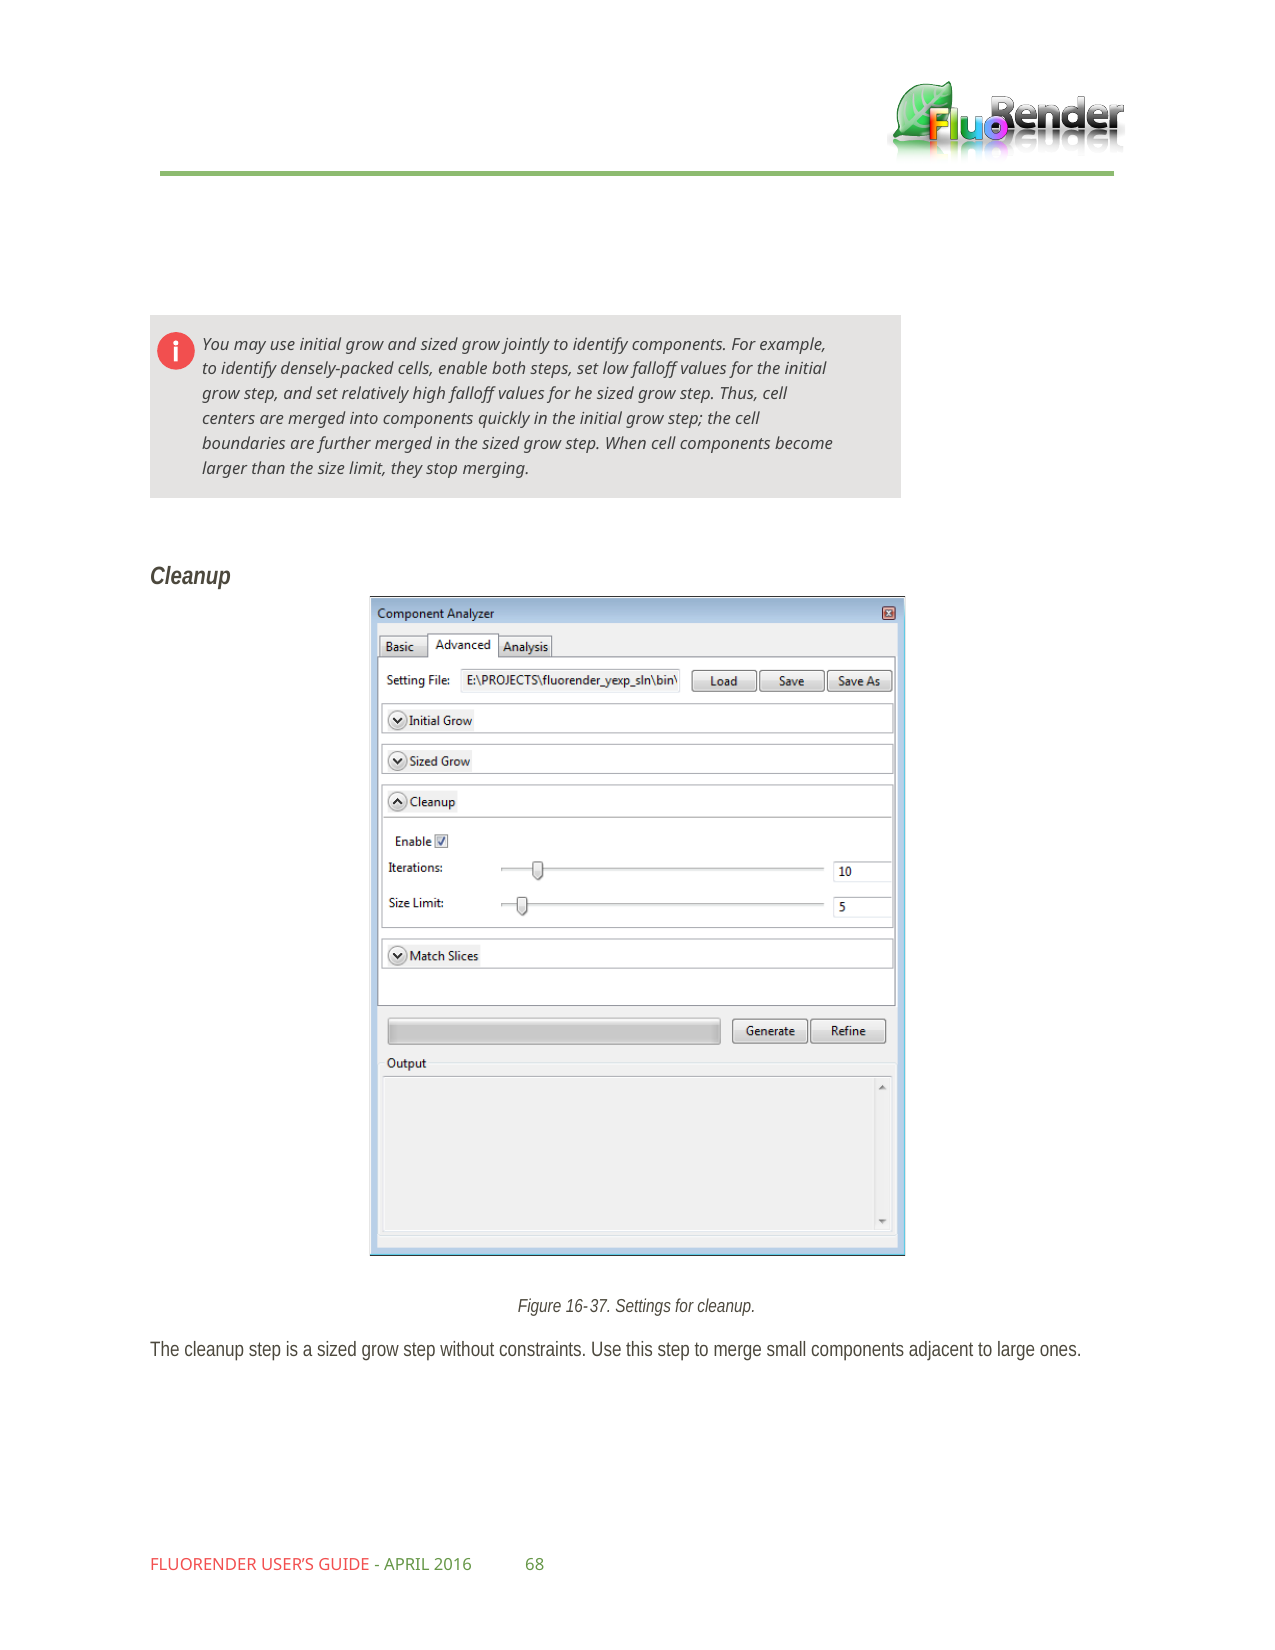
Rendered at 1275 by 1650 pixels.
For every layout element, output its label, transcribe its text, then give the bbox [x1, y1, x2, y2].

table_header You may use initial grow and sized grow jointly to identify components. For example, to identify densely-packed cells, enable both steps, set low falloff values for the initial grow step, and set relatively high falloff values for he sized grow step. Thus, cell centers are merged into components quickly in the initial grow step; the cell boundaries are further merged in the sized grow step. When cell components become larger than the size limit, they stop merging. [202, 315, 901, 498]
text The cleanup step is a sized grow step without constraints. Use this step to merge small components adjacent to large ones. [150, 1337, 1125, 1361]
table_header [150, 315, 202, 498]
picture [369, 596, 906, 1256]
picture [887, 75, 1125, 165]
subtitle Cleanup [150, 561, 1125, 590]
